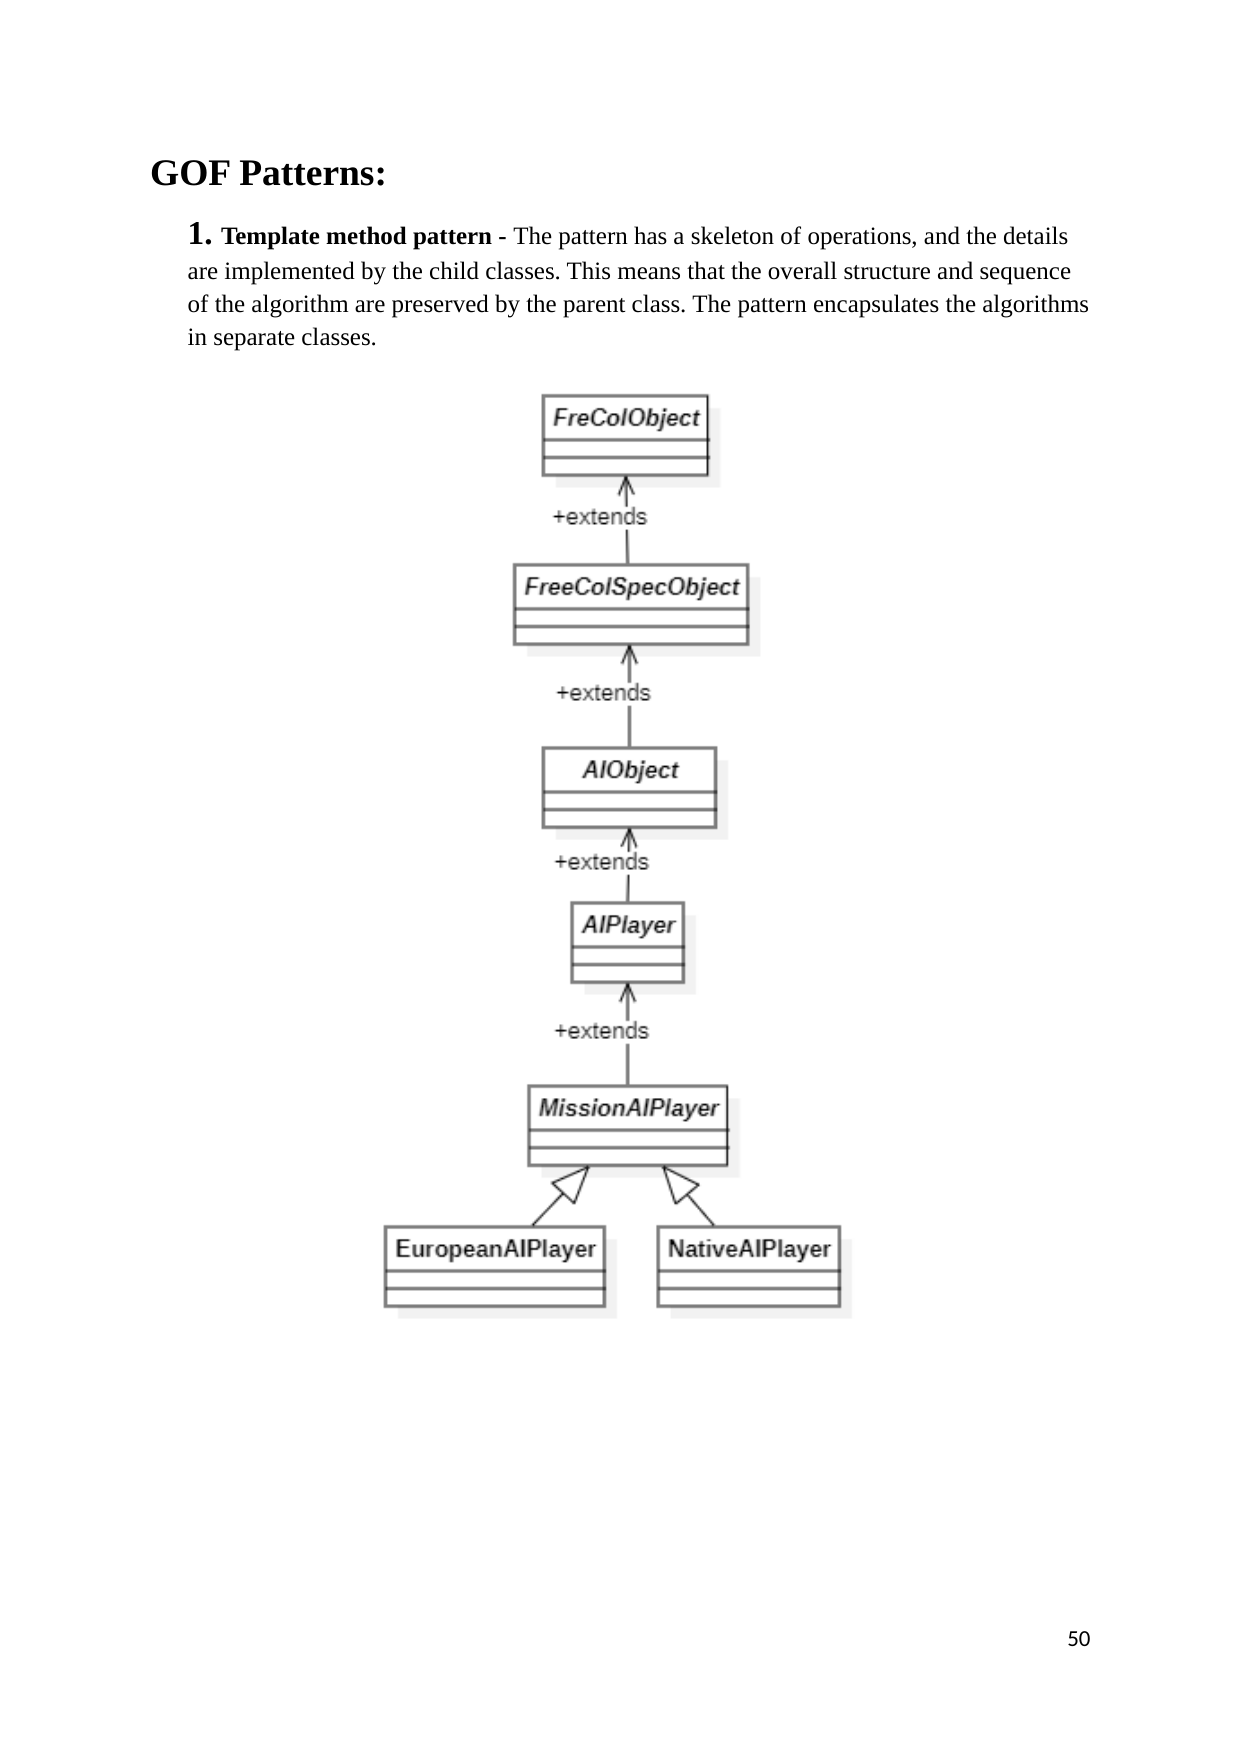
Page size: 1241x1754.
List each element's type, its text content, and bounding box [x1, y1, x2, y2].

subtitle GOF Patterns: [150, 150, 1090, 193]
picture [368, 355, 872, 1377]
text 1. Template method pattern - The pattern has a skeleton of operations, and the details are implemented by the child classes. This means that the overall structure and sequence of the algorithm are preserved by the parent class. The pattern encapsulates the algorithms in separate classes. [187, 213, 1090, 351]
